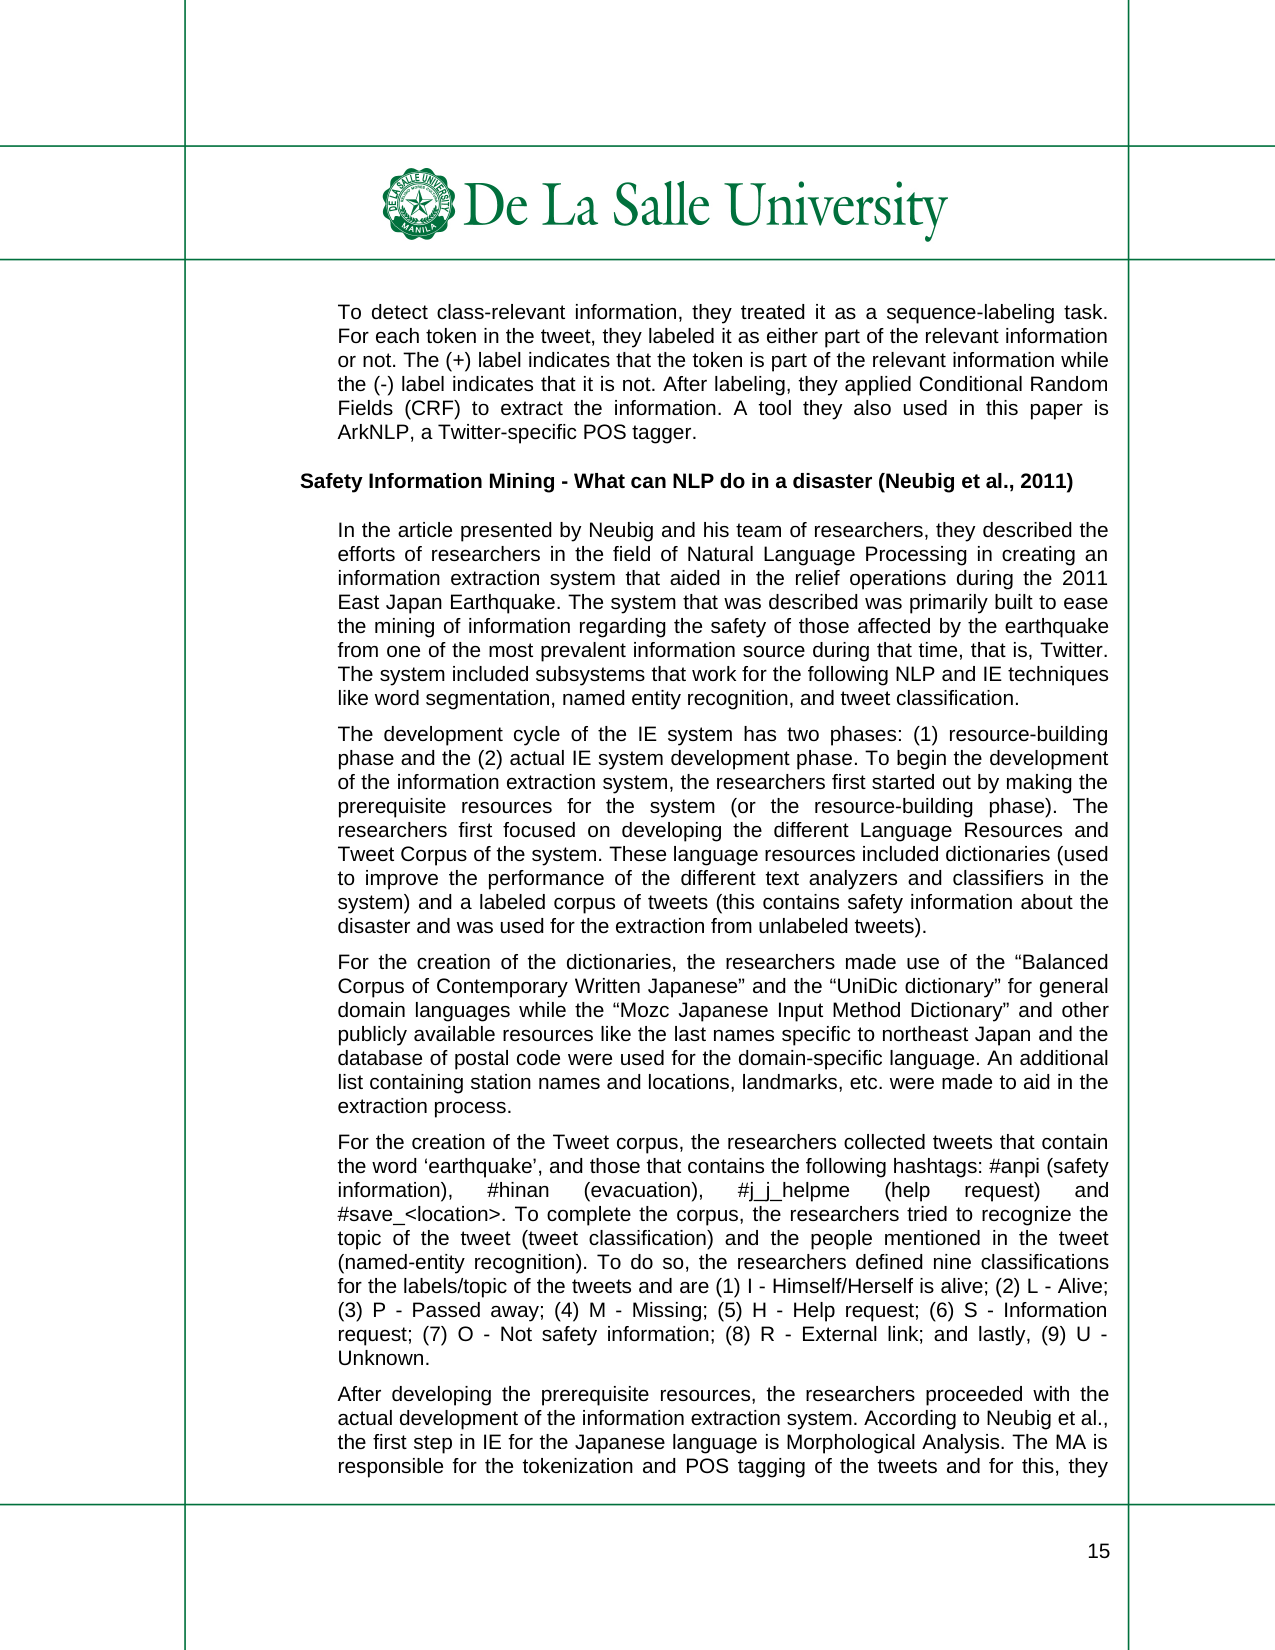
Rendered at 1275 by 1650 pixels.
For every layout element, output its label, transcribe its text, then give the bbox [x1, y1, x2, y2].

text For the creation of the dictionaries, the researchers made use of the “Balanced Corpus of Contemporary Written Japanese” and the “UniDic dictionary” for general domain languages while the “Mozc Japanese Input Method Dictionary” and other publicly available resources like the last names specific to northeast Japan and the database of postal code were used for the domain-specific language. An additional list containing station names and locations, landmarks, etc. were made to aid in the extraction process. [337, 950, 1110, 1118]
picture [0, 0, 1275, 1650]
text In the article presented by Neubig and his team of researchers, they described the efforts of researchers in the field of Natural Language Processing in creating an information extraction system that aided in the relief operations during the 2011 East Japan Earthquake. The system that was described was primarily built to ease the mining of information regarding the safety of those affected by the earthquake from one of the most prevalent information source during that time, that is, Twitter. The system included subsystems that work for the following NLP and IE techniques like word segmentation, named entity recognition, and tweet classification. [337, 518, 1110, 709]
text The development cycle of the IE system has two phases: (1) resource-building phase and the (2) actual IE system development phase. To begin the development of the information extraction system, the researchers first started out by making the prerequisite resources for the system (or the resource-building phase). The researchers first focused on developing the different Language Resources and Tweet Corpus of the system. These language resources included dictionaries (used to improve the performance of the different text analyzers and classifiers in the system) and a labeled corpus of tweets (this contains safety information about the disaster and was used for the extraction from unlabeled tweets). [337, 722, 1110, 937]
text To detect class-relevant information, they treated it as a sequence-labeling task. For each token in the tweet, they labeled it as either part of the relevant information or not. The (+) label indicates that the token is part of the relevant information while the (-) label indicates that it is not. After labeling, they applied Conditional Random Fields (CRF) to extract the information. A tool they also used in this paper is ArkNLP, a Twitter-specific POS tagger. [337, 300, 1110, 444]
text For the creation of the Tweet corpus, the researchers collected tweets that contain the word ‘earthquake’, and those that contains the following hashtags: #anpi (safety information), #hinan (evacuation), #j_j_helpme (help request) and #save_<location>. To complete the corpus, the researchers tried to recognize the topic of the tweet (tweet classification) and the people mentioned in the tweet (named-entity recognition). To do so, the researchers defined nine classifications for the labels/topic of the tweets and are (1) I - Himself/Herself is alive; (2) L - Alive; (3) P - Passed away; (4) M - Missing; (5) H - Help request; (6) S - Information request; (7) O - Not safety information; (8) R - External link; and lastly, (9) U - Unknown. [337, 1130, 1110, 1370]
subtitle Safety Information Mining - What can NLP do in a disaster (Neubig et al., 2011) [300, 469, 1110, 493]
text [337, 1382, 1110, 1478]
